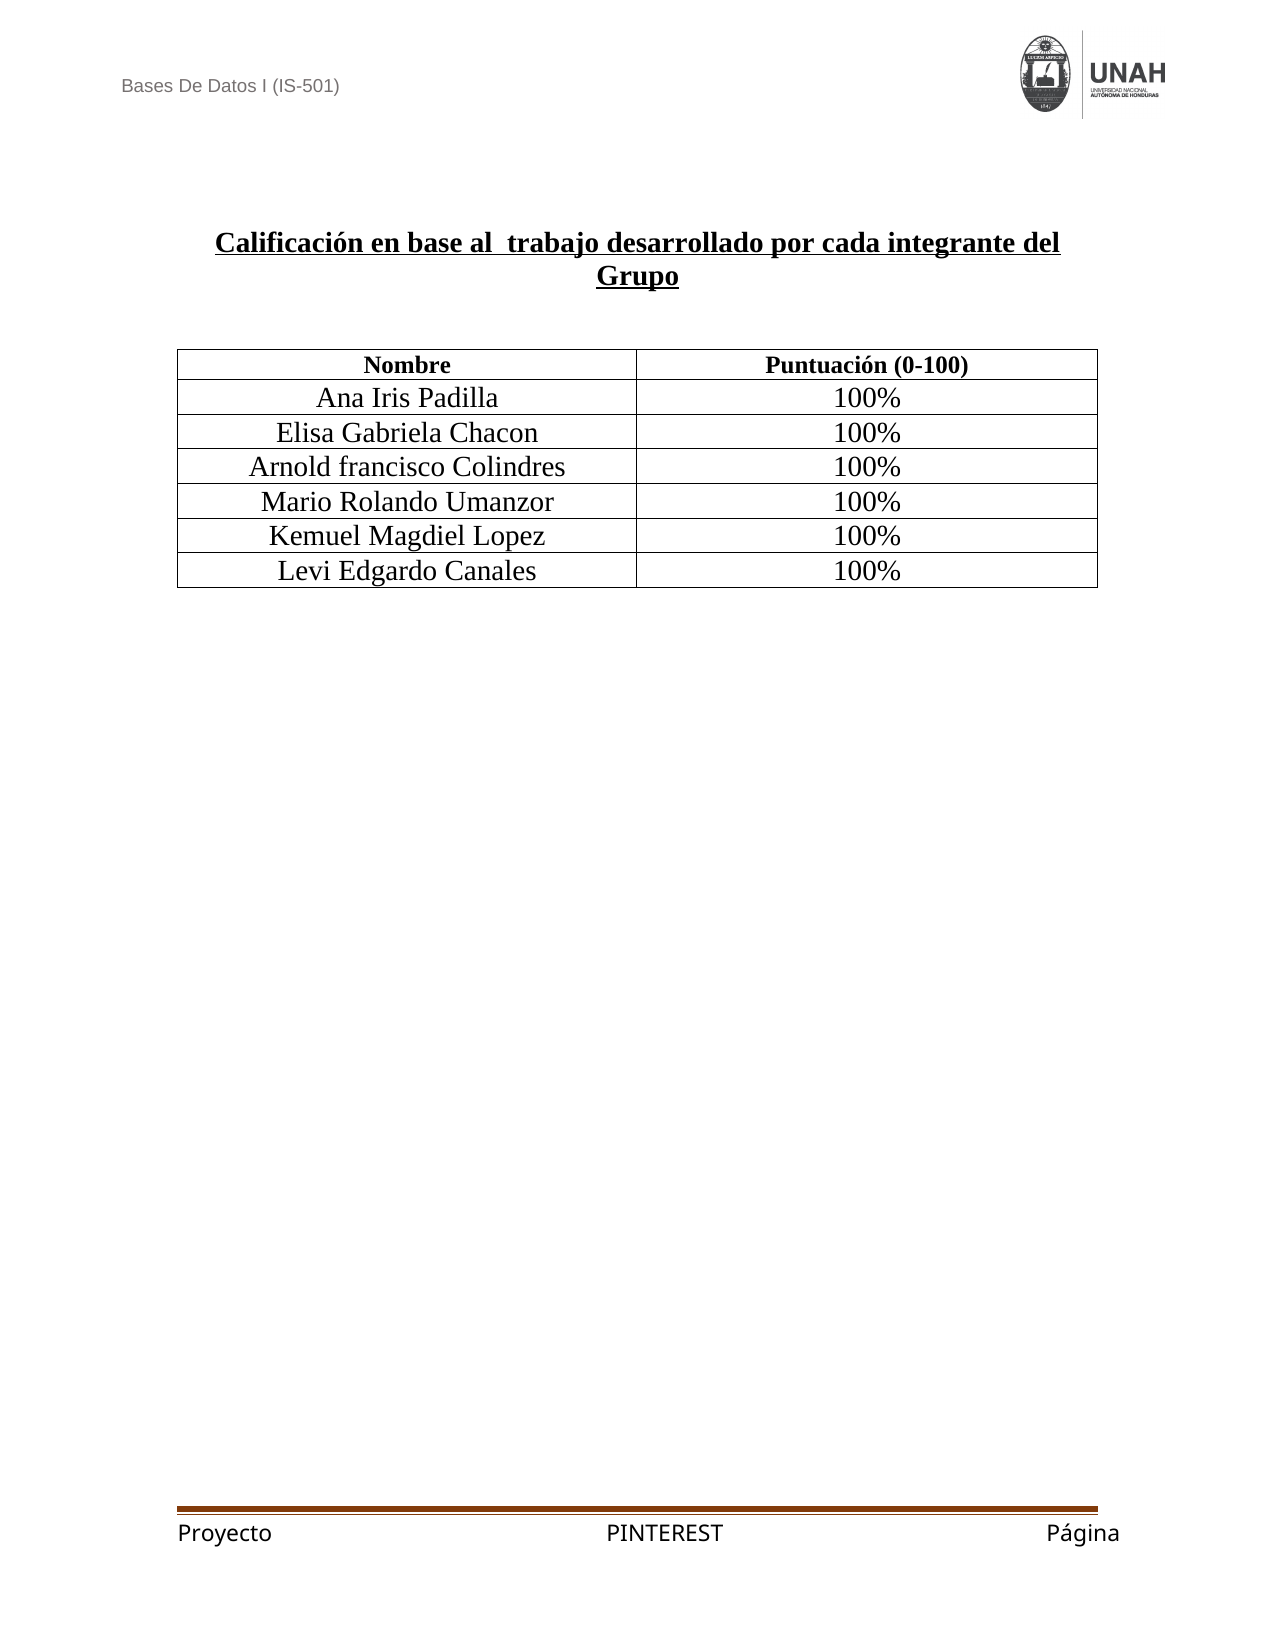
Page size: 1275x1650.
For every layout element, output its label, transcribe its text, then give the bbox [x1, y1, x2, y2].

table_cell 100% [637, 519, 1097, 552]
table_cell 100% [637, 415, 1097, 448]
table_cell 100% [637, 380, 1097, 414]
table_cell 100% [637, 553, 1097, 587]
table_header Puntuación (0-100) [637, 350, 1097, 379]
table_cell Elisa Gabriela Chacon [178, 415, 636, 448]
table_cell Kemuel Magdiel Lopez [178, 519, 636, 552]
text Calificación en base al trabajo desarrollado por cada integrante del Grupo [177, 225, 1098, 292]
table_header Nombre [178, 350, 636, 379]
picture [1020, 26, 1165, 119]
table_cell 100% [637, 449, 1097, 483]
table_cell Arnold francisco Colindres [178, 449, 636, 483]
table_cell Mario Rolando Umanzor [178, 484, 636, 517]
table_cell Levi Edgardo Canales [178, 553, 636, 587]
table_cell 100% [637, 484, 1097, 517]
table_cell Ana Iris Padilla [178, 380, 636, 414]
